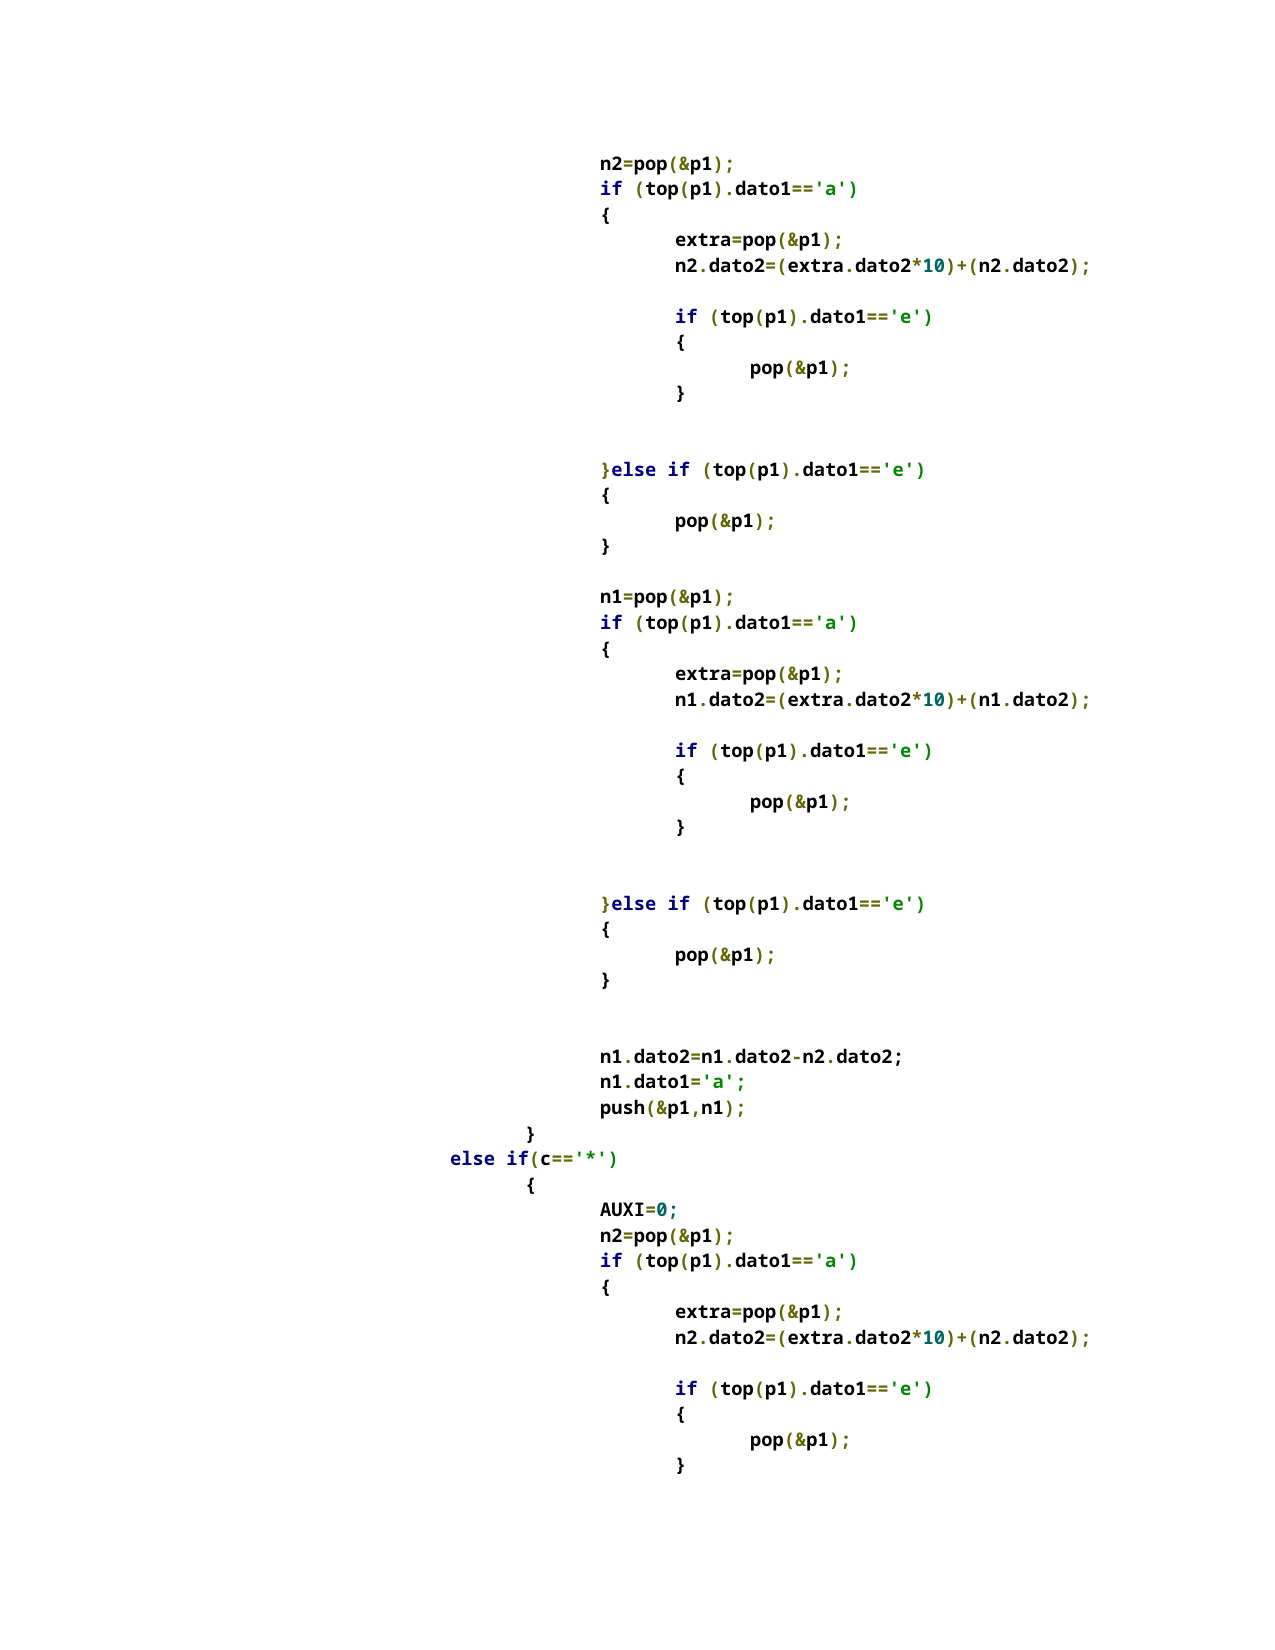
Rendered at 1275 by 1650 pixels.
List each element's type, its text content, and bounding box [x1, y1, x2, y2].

text } [150, 1452, 1125, 1477]
text n2=pop(&p1); [150, 150, 1125, 176]
text pop(&p1); [150, 941, 1125, 967]
text if (top(p1).dato1=='a') [150, 1247, 1125, 1273]
text }else if (top(p1).dato1=='e') [150, 890, 1125, 916]
text pop(&p1); [150, 507, 1125, 533]
text pop(&p1); [150, 354, 1125, 380]
text { [150, 635, 1125, 660]
text extra=pop(&p1); [150, 660, 1125, 686]
text }else if (top(p1).dato1=='e') [150, 456, 1125, 482]
text push(&p1,n1); [150, 1094, 1125, 1120]
text n2=pop(&p1); [150, 1222, 1125, 1247]
text if (top(p1).dato1=='a') [150, 609, 1125, 635]
text { [150, 1171, 1125, 1196]
text n1.dato2=n1.dato2-n2.dato2; [150, 1043, 1125, 1069]
text extra=pop(&p1); [150, 1298, 1125, 1324]
text { [150, 1273, 1125, 1298]
text n1.dato2=(extra.dato2*10)+(n1.dato2); [150, 686, 1125, 711]
text n2.dato2=(extra.dato2*10)+(n2.dato2); [150, 252, 1125, 278]
text { [150, 482, 1125, 507]
text } [150, 1120, 1125, 1145]
text { [150, 916, 1125, 941]
text else if(c=='*') [150, 1145, 1125, 1171]
text } [150, 967, 1125, 992]
text extra=pop(&p1); [150, 227, 1125, 252]
text pop(&p1); [150, 1426, 1125, 1452]
text n1.dato1='a'; [150, 1069, 1125, 1094]
text AUXI=0; [150, 1196, 1125, 1222]
text if (top(p1).dato1=='a') [150, 176, 1125, 201]
text n2.dato2=(extra.dato2*10)+(n2.dato2); [150, 1324, 1125, 1349]
text { [150, 201, 1125, 227]
text if (top(p1).dato1=='e') [150, 1375, 1125, 1401]
text if (top(p1).dato1=='e') [150, 303, 1125, 329]
text } [150, 813, 1125, 839]
text pop(&p1); [150, 788, 1125, 813]
text { [150, 329, 1125, 354]
text { [150, 1401, 1125, 1426]
text { [150, 762, 1125, 788]
text if (top(p1).dato1=='e') [150, 737, 1125, 762]
text n1=pop(&p1); [150, 584, 1125, 609]
text } [150, 380, 1125, 405]
text } [150, 533, 1125, 558]
